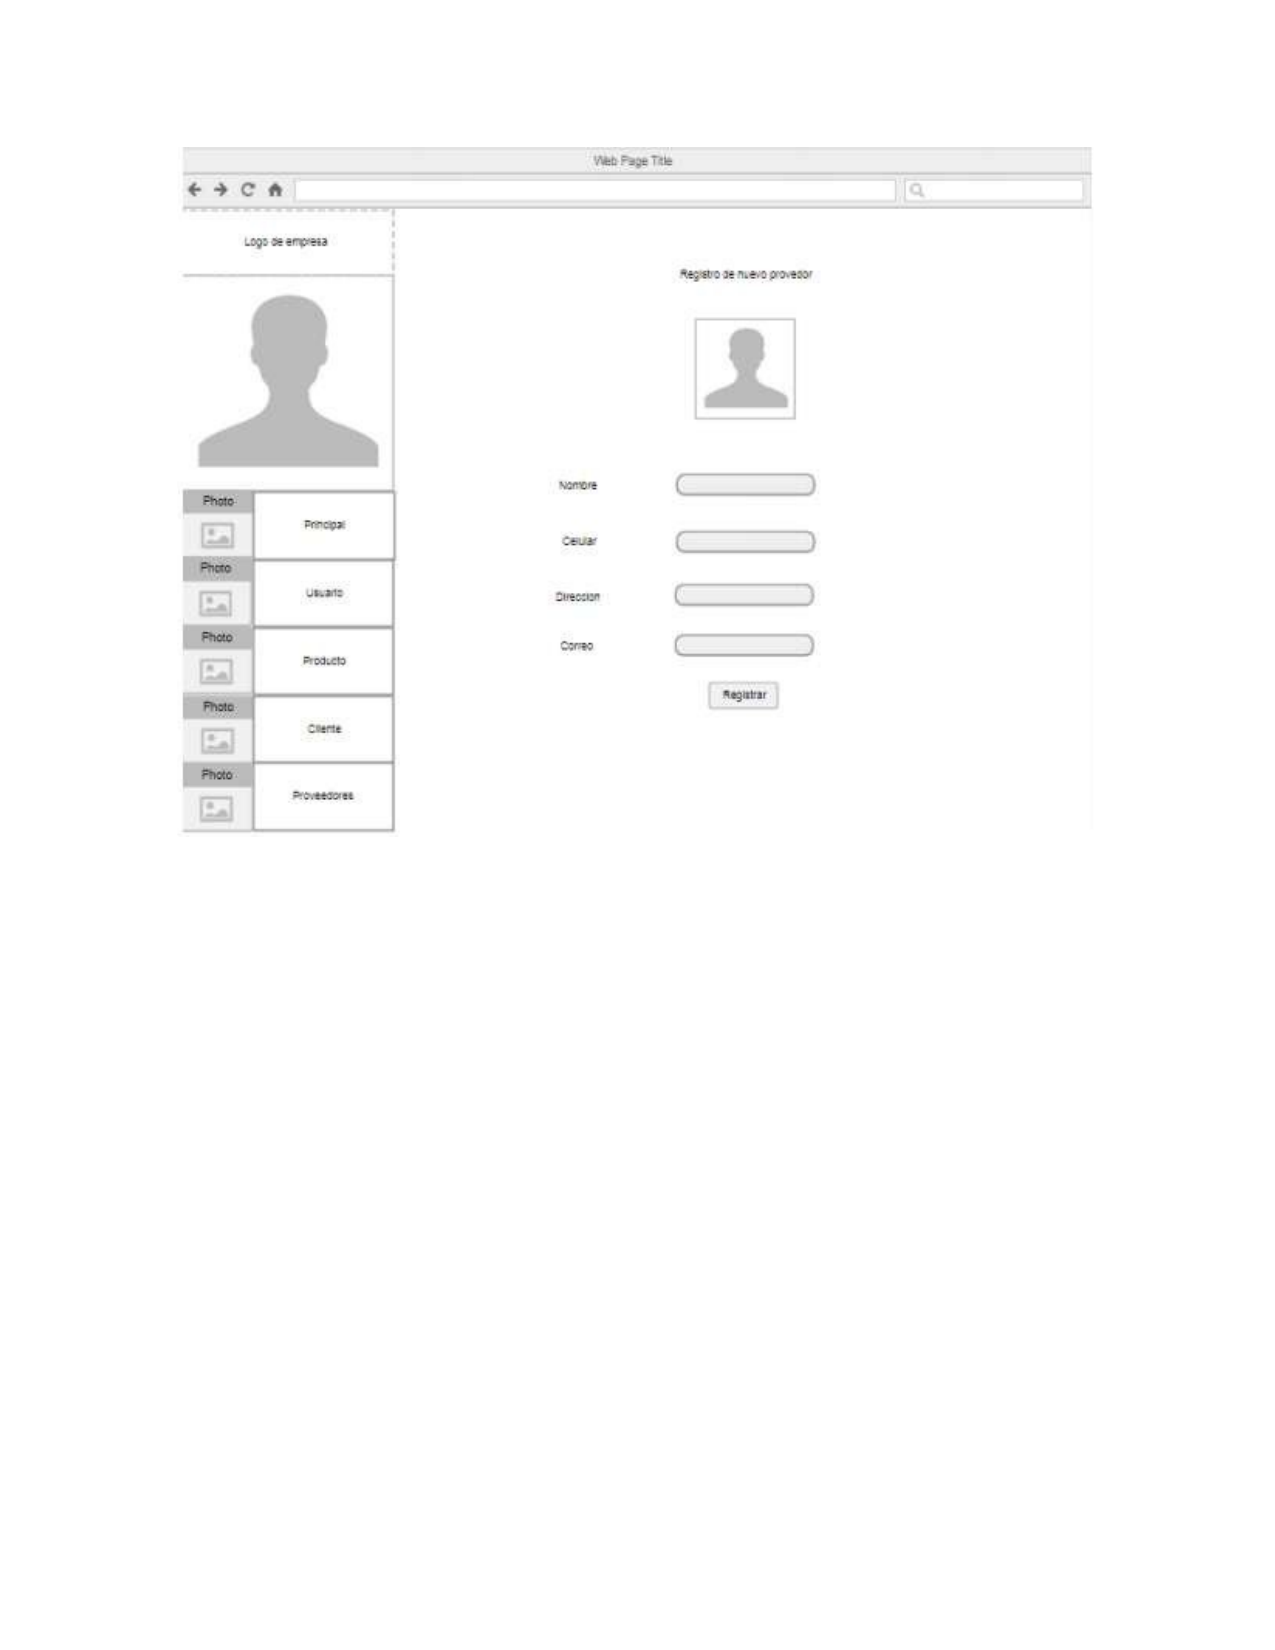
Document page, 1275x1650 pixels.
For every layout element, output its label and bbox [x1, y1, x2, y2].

picture [177, 147, 1098, 837]
